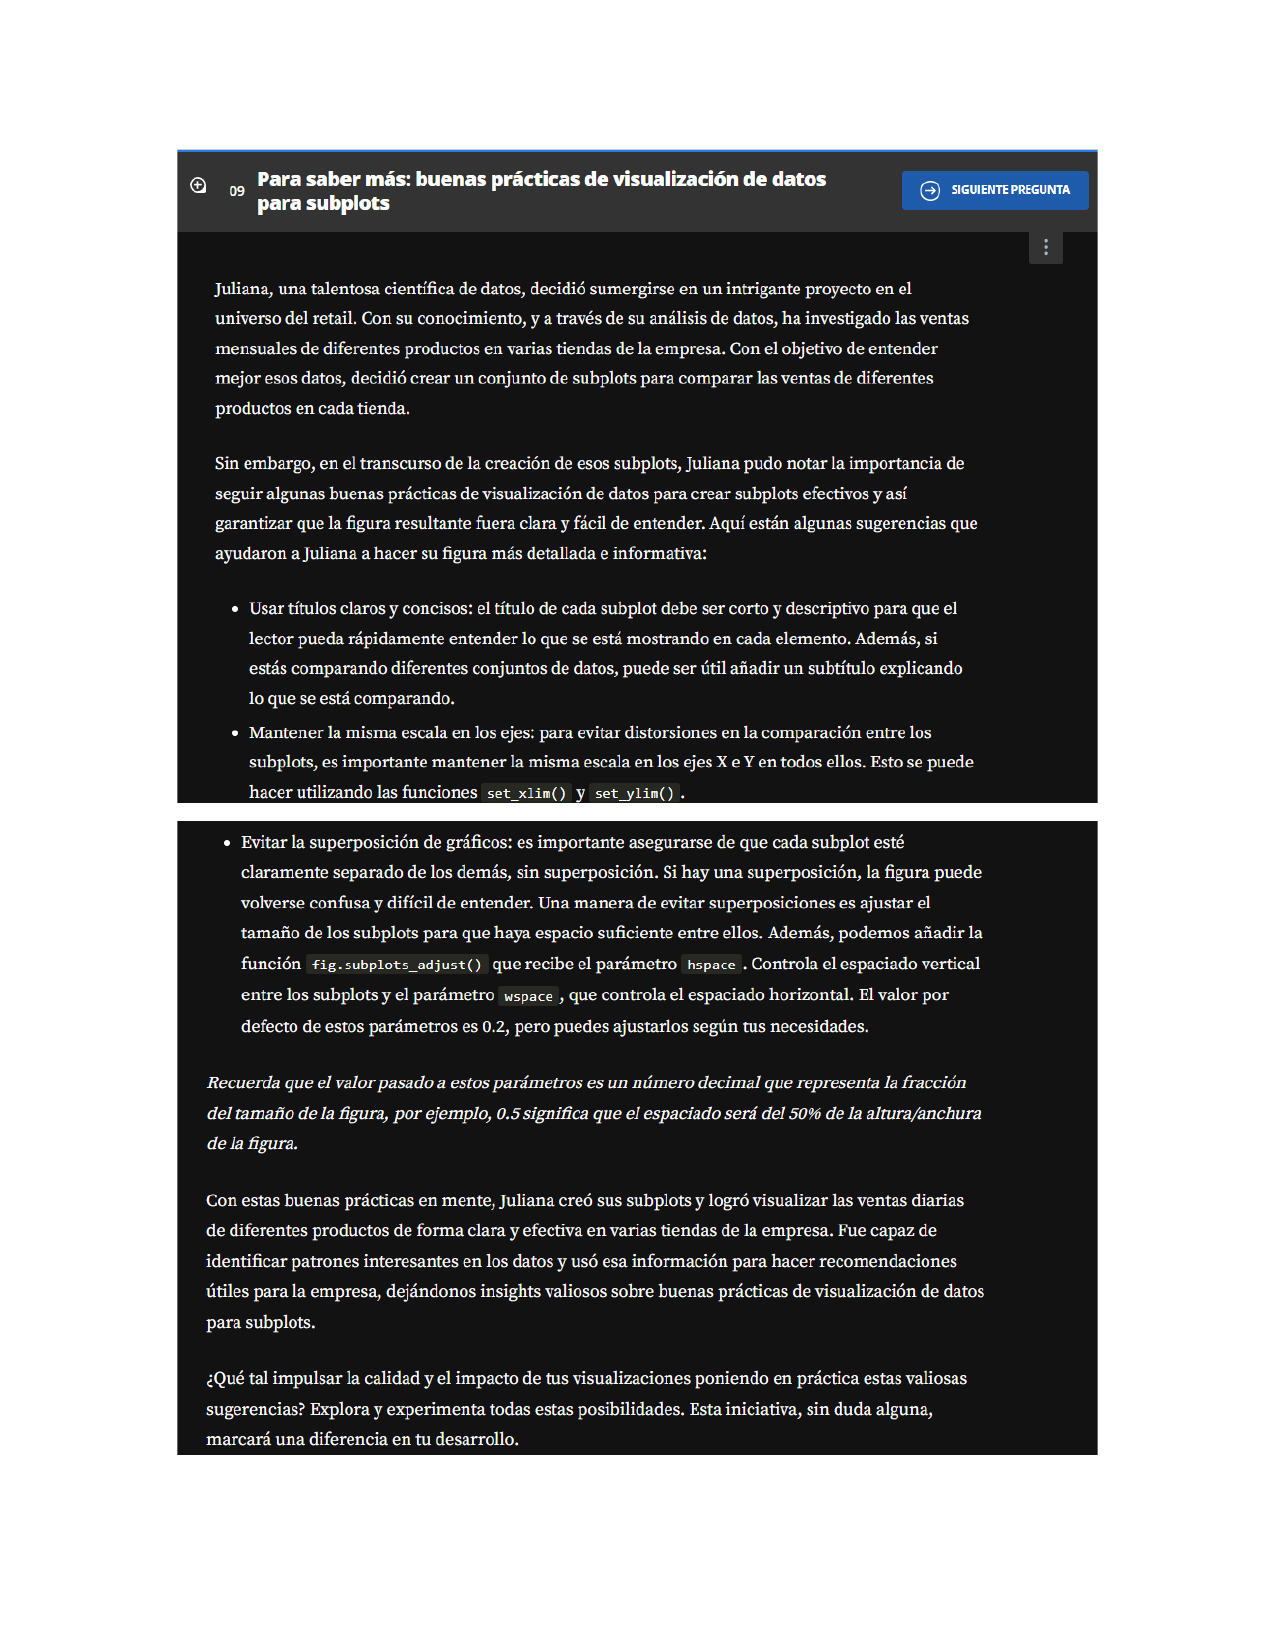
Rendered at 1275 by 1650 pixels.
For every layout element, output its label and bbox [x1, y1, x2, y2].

picture [177, 147, 1098, 803]
picture [177, 821, 1098, 1455]
